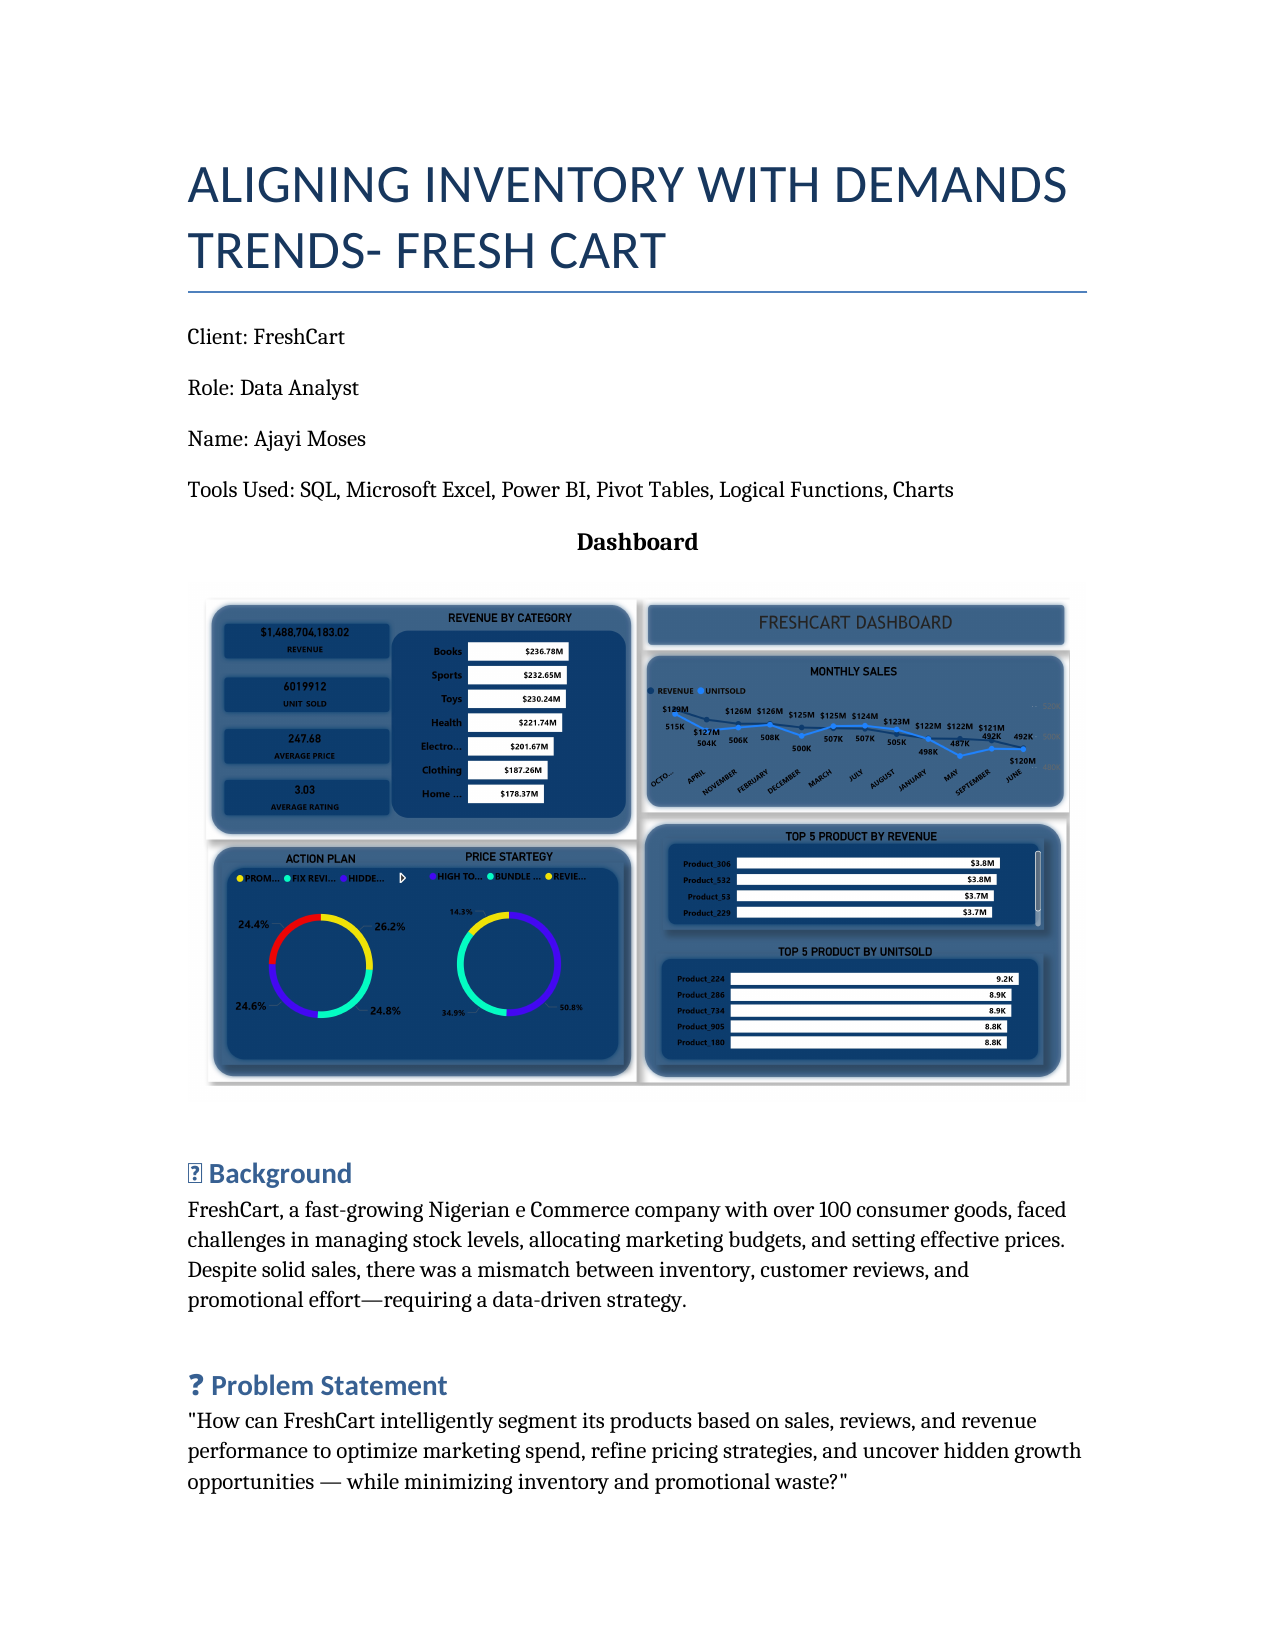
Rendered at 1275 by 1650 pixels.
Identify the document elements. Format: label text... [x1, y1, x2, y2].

picture [187, 582, 1086, 1102]
text Tools Used: SQL, Microsoft Excel, Power BI, Pivot Tables, Logical Functions, Charts [187, 477, 1087, 503]
text "How can FreshCart intelligently segment its products based on sales, reviews, and revenue performance to optimize marketing spend, refine pricing strategies, and uncover hidden growth opportunities — while minimizing inventory and promotional waste?" [187, 1408, 1087, 1495]
subtitle 🧠 Background [187, 1155, 1087, 1191]
text Client: FreshCart [187, 324, 1087, 350]
title ALIGNING INVENTORY WITH DEMANDS TRENDS- FRESH CART [187, 150, 1087, 293]
subtitle ❓ Problem Statement [187, 1367, 1087, 1403]
text FreshCart, a fast-growing Nigerian e Commerce company with over 100 consumer goods, faced challenges in managing stock levels, allocating marketing budgets, and setting effective prices. Despite solid sales, there was a mismatch between inventory, customer reviews, and promotional effort—requiring a data-driven strategy. [187, 1196, 1087, 1313]
text Role: Data Analyst [187, 375, 1087, 401]
text Name: Ajayi Moses [187, 426, 1087, 452]
text Dashboard [187, 528, 1087, 557]
